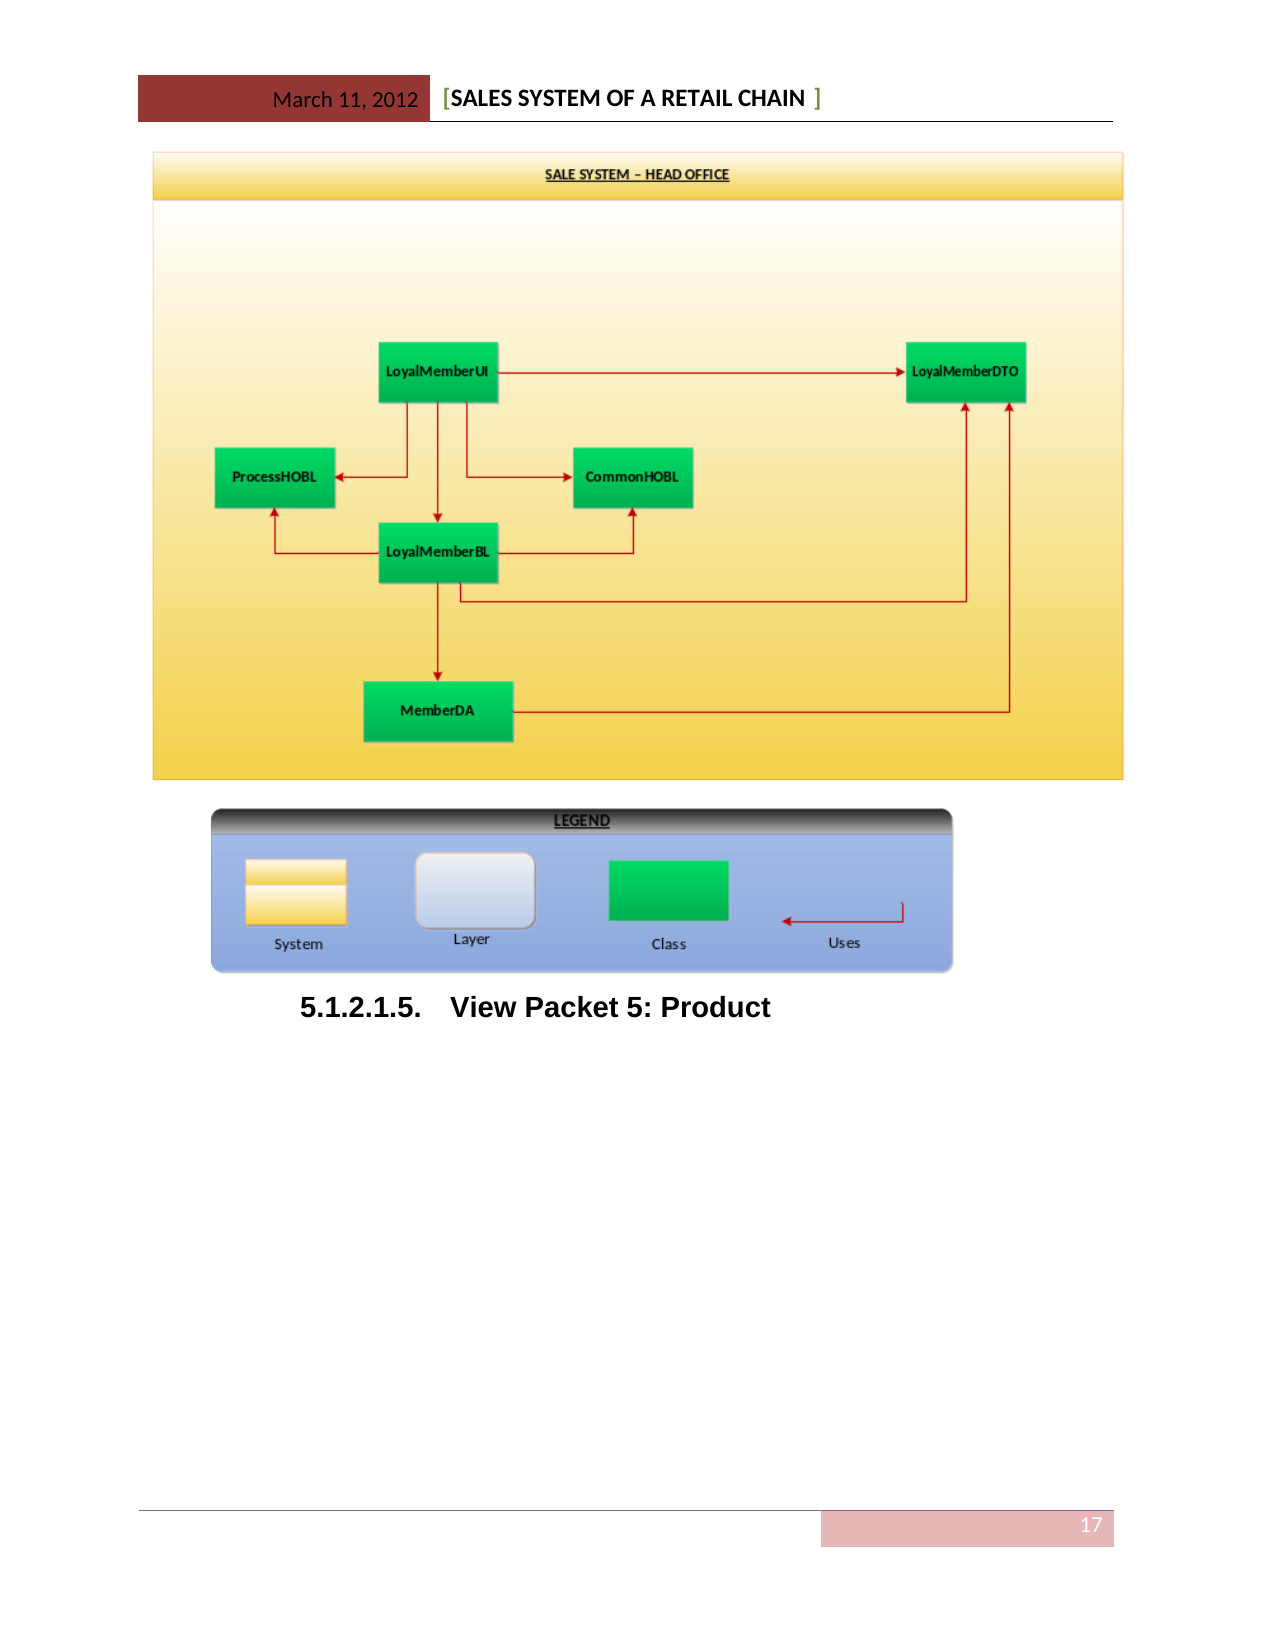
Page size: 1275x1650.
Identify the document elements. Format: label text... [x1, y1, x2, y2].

list View Packet 5: Product [300, 990, 1125, 1023]
